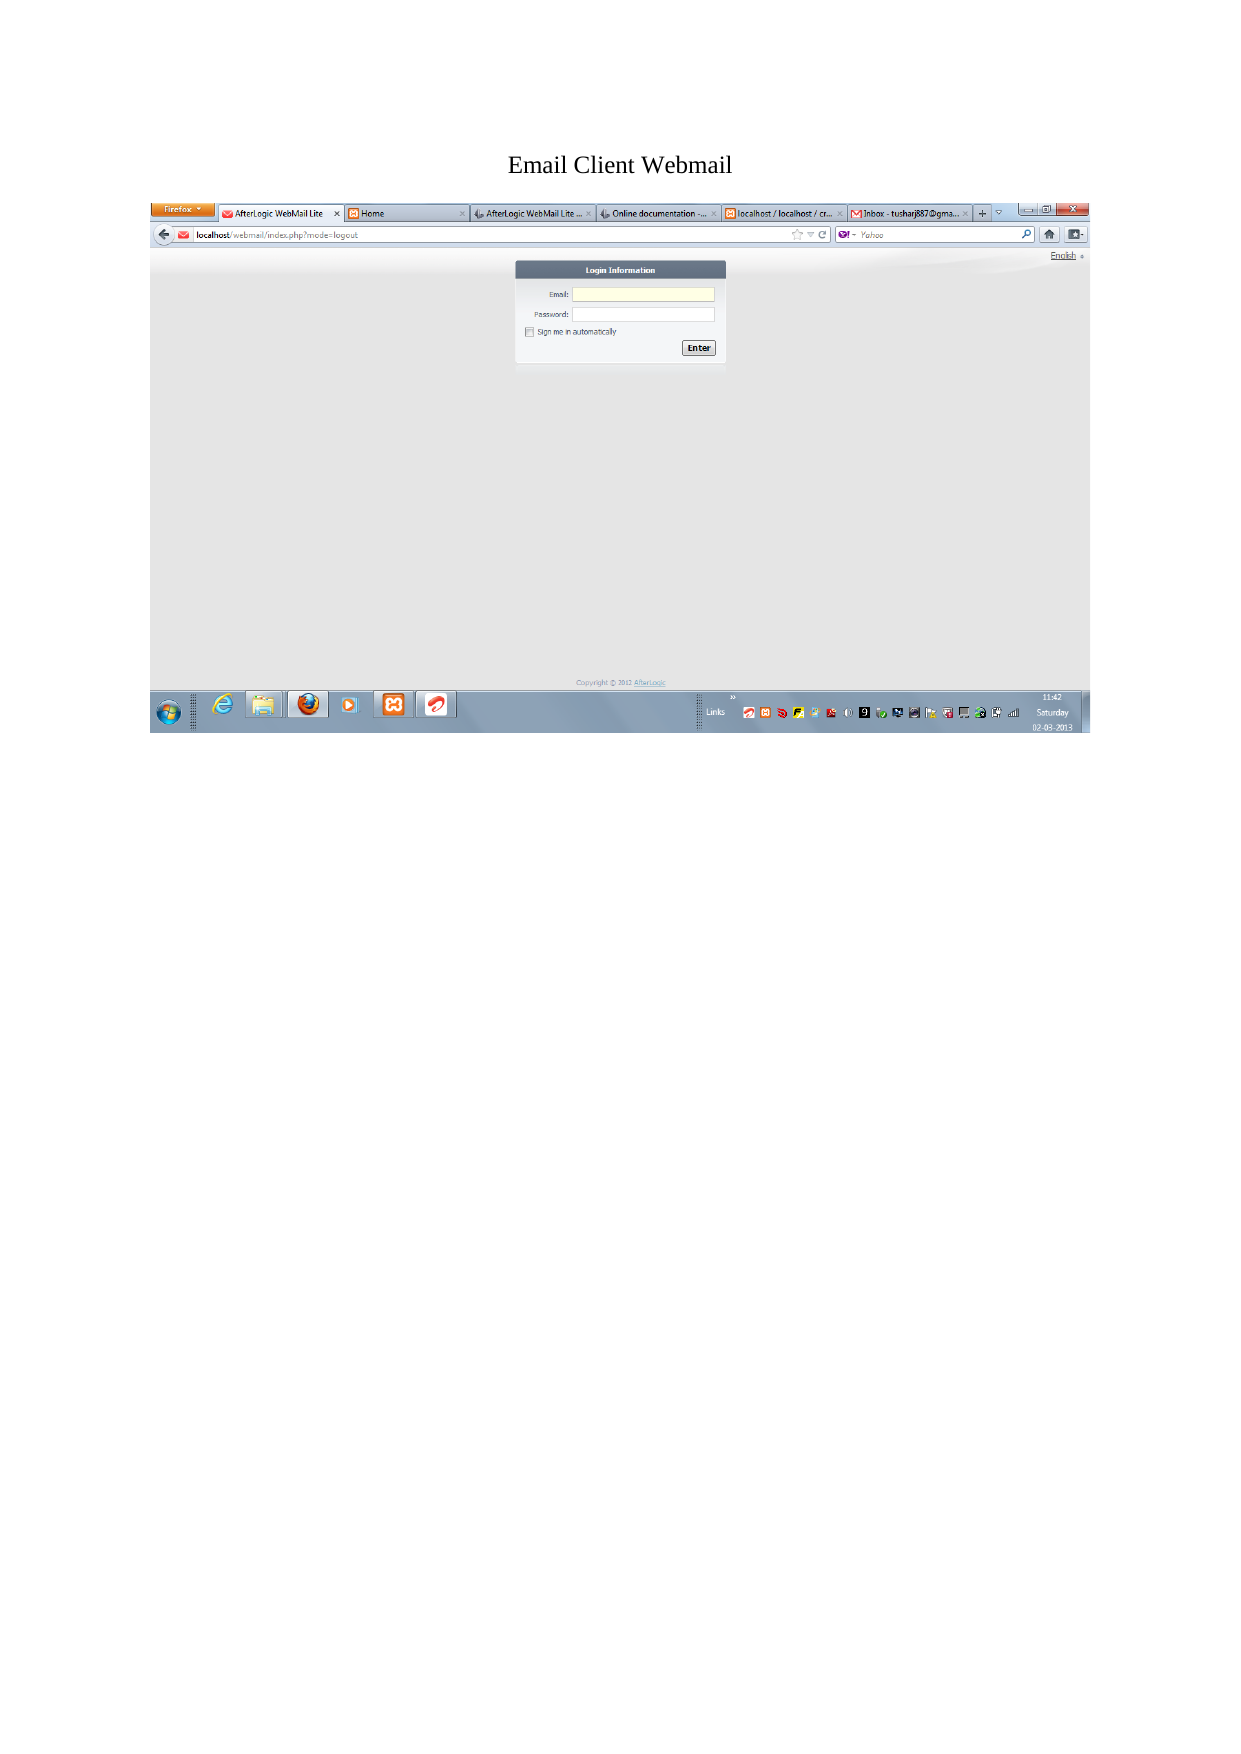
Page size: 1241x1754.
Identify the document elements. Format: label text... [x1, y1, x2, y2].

picture [150, 203, 1091, 733]
text Email Client Webmail [150, 150, 1090, 179]
